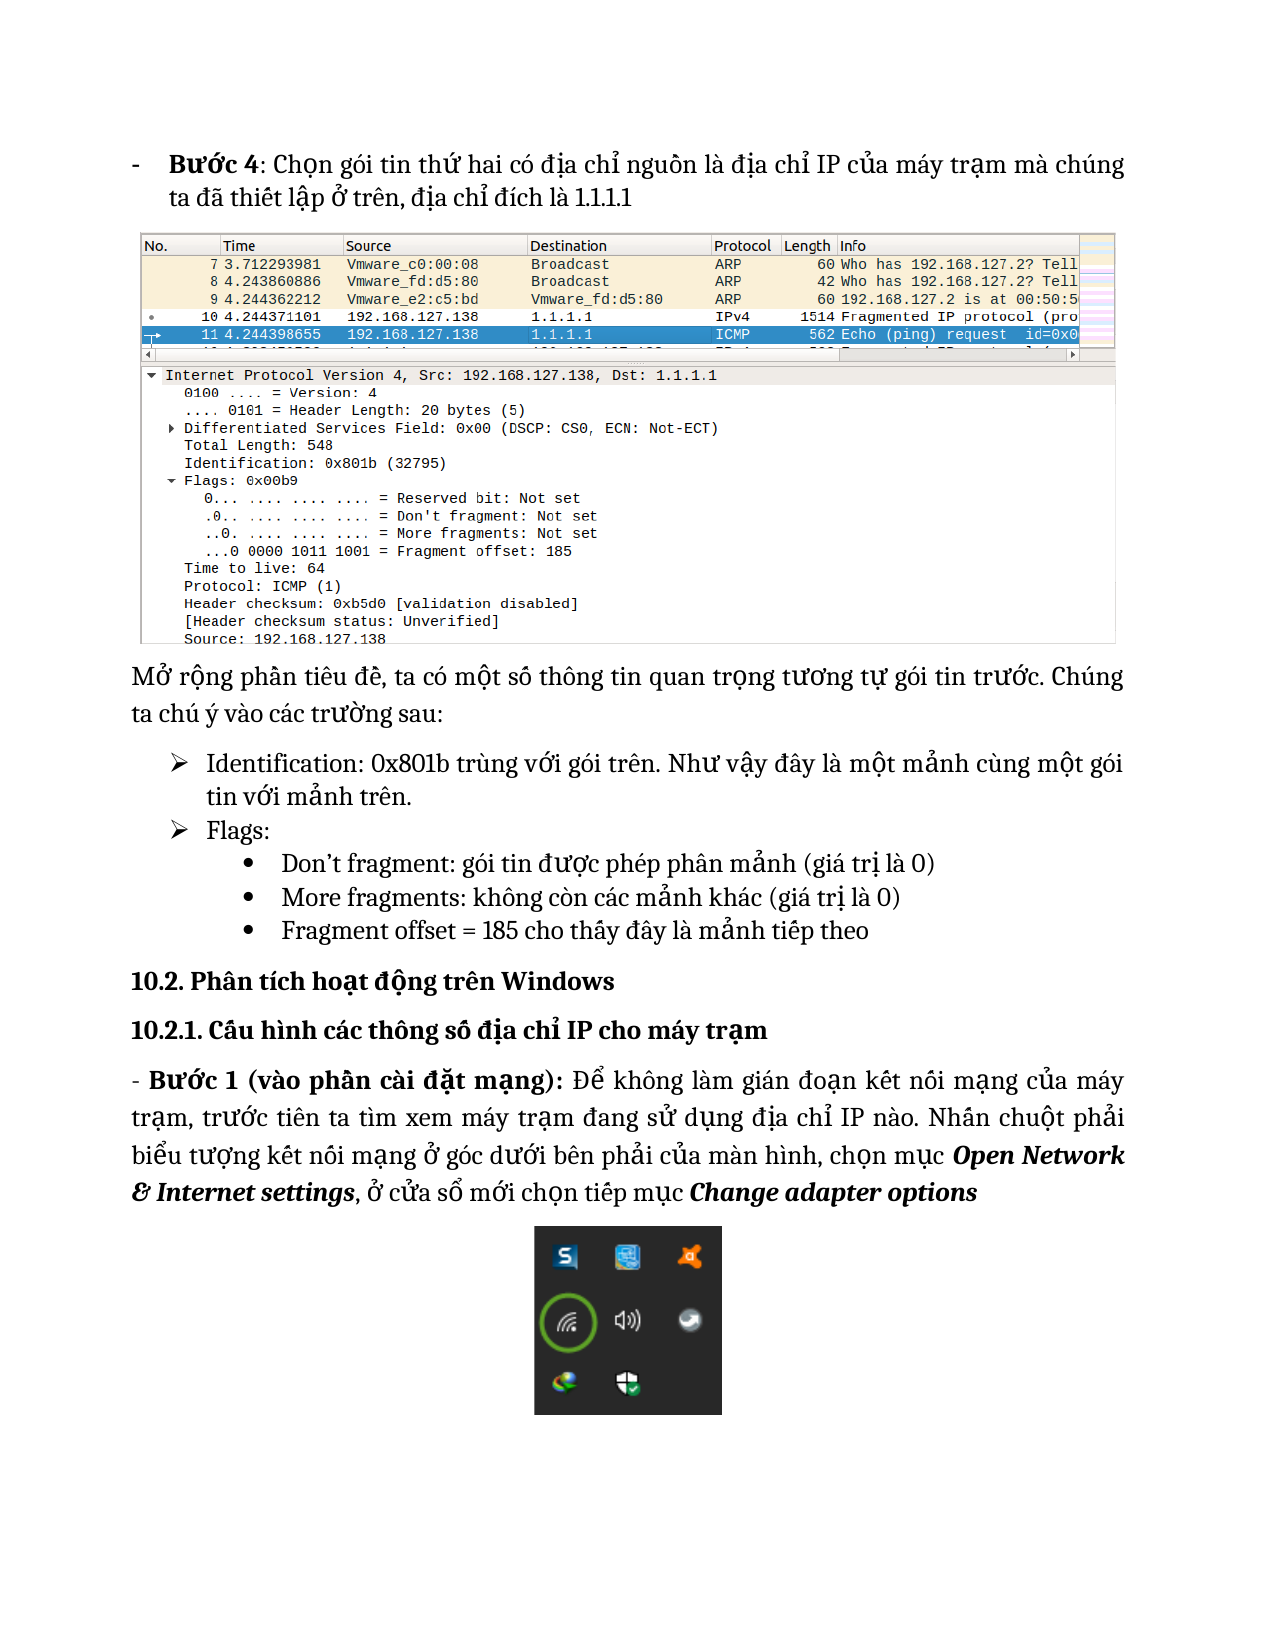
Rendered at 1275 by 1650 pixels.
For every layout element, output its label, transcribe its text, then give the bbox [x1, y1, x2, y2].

list More fragments: không còn các mảnh khác (giá trị là 0) [244, 882, 1125, 913]
text 10.2. Phân tích hoạt động trên Windows [131, 966, 1125, 997]
text - Bước 1 (vào phần cài đặt mạng): Để không làm gián đoạn kết nối mạng của máy trạm, trước tiên ta tìm xem máy trạm đang sử dụng địa chỉ IP nào. Nhấn chuột phải biểu tượng kết nối mạng ở góc dưới bên phải của màn hình, chọn mục Open Network & Internet settings, ở cửa sổ mới chọn tiếp mục Change adapter options [131, 1065, 1125, 1208]
picture [534, 1226, 722, 1415]
list Identification: 0x801b trùng với gói trên. Như vậy đây là một mảnh cùng một gói tin với mảnh trên. [169, 748, 1125, 812]
picture [140, 232, 1116, 644]
list Fragment offset = 185 cho thấy đây là mảnh tiếp theo [244, 915, 1125, 947]
list Don’t fragment: gói tin được phép phân mảnh (giá trị là 0) [244, 848, 1125, 879]
text Mở rộng phần tiêu đề, ta có một số thông tin quan trọng tương tự gói tin trước. Chúng ta chú ý vào các trường sau: [131, 661, 1125, 729]
list Flags: [169, 815, 1125, 846]
text 10.2.1. Cấu hình các thông số địa chỉ IP cho máy trạm [131, 1015, 1125, 1047]
list Bước 4: Chọn gói tin thứ hai có địa chỉ nguồn là địa chỉ IP của máy trạm mà chúng ta đã thiết lập ở trên, địa chỉ đích là 1.1.1.1 [131, 148, 1125, 214]
